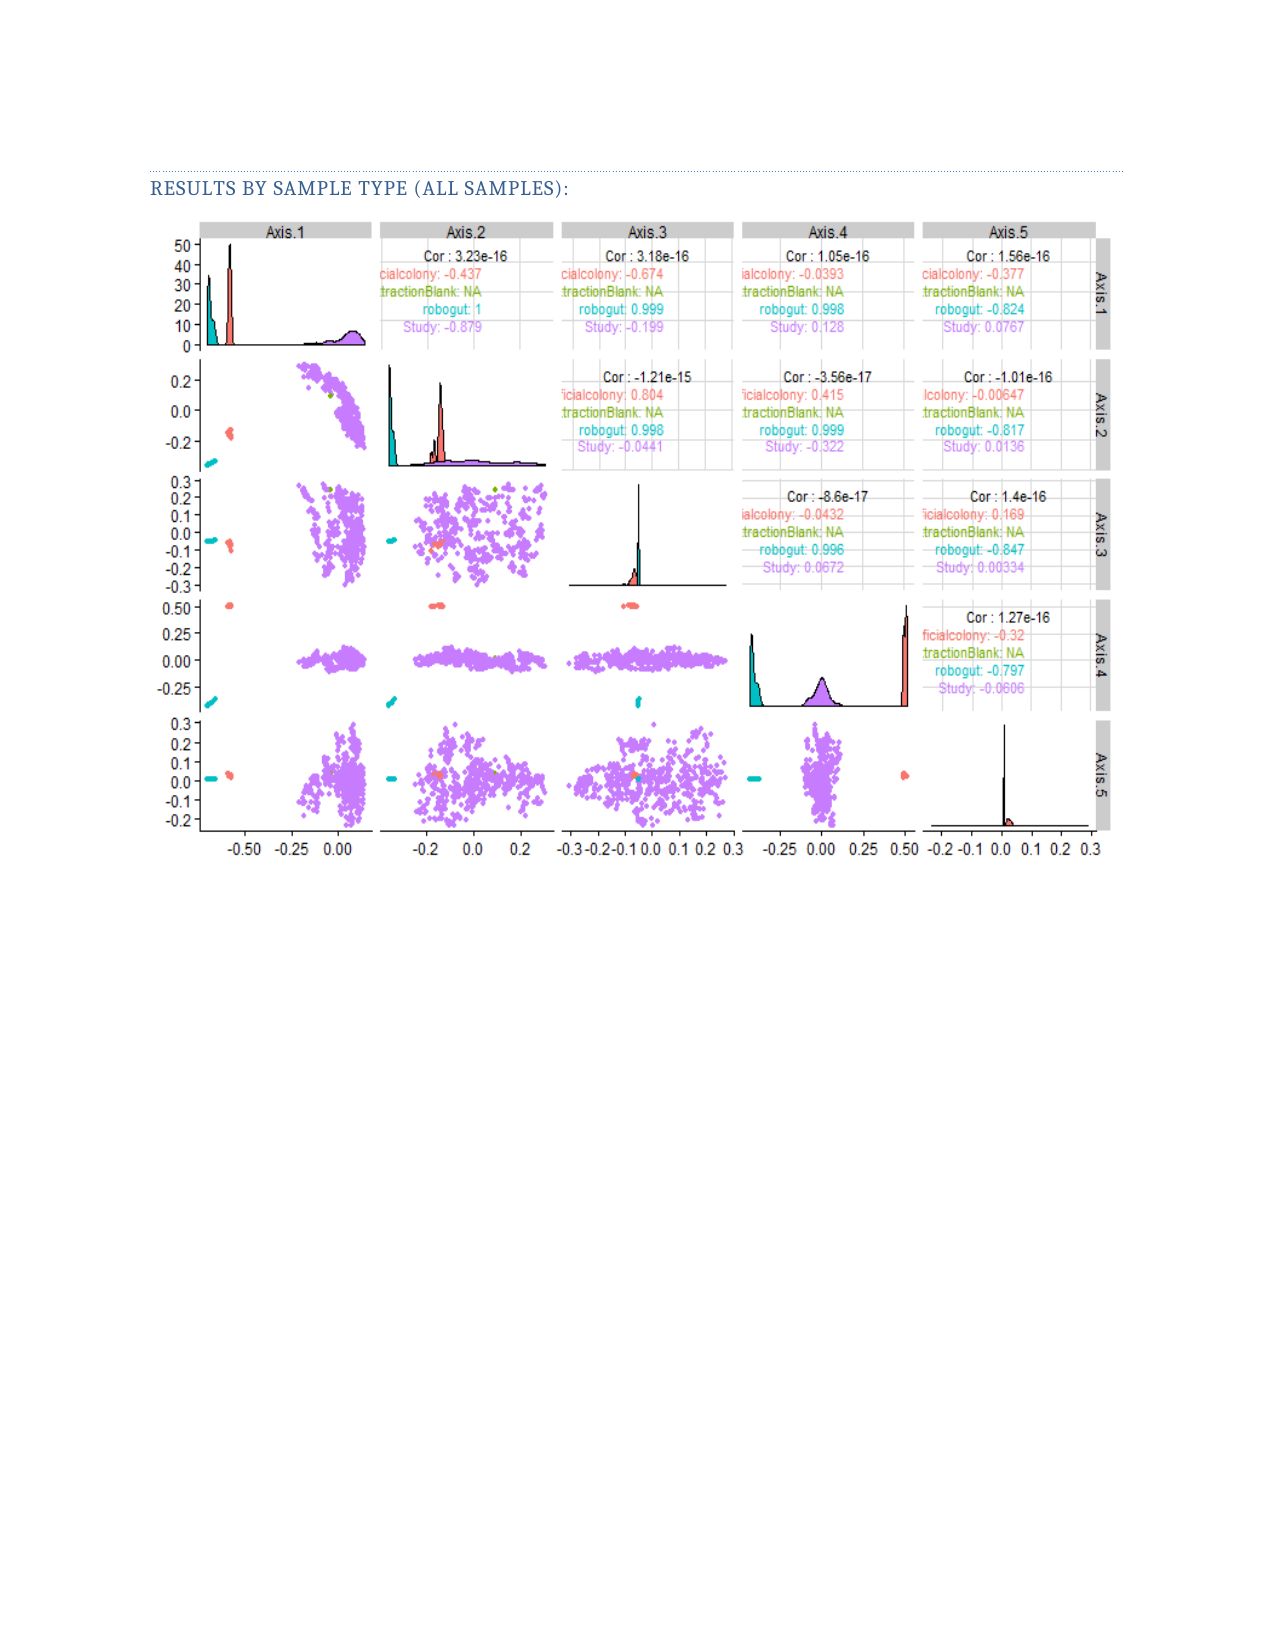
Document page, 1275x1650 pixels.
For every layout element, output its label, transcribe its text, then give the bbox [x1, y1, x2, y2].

picture [150, 214, 1119, 866]
subtitle Results by Sample Type (all samples): [150, 171, 1125, 201]
